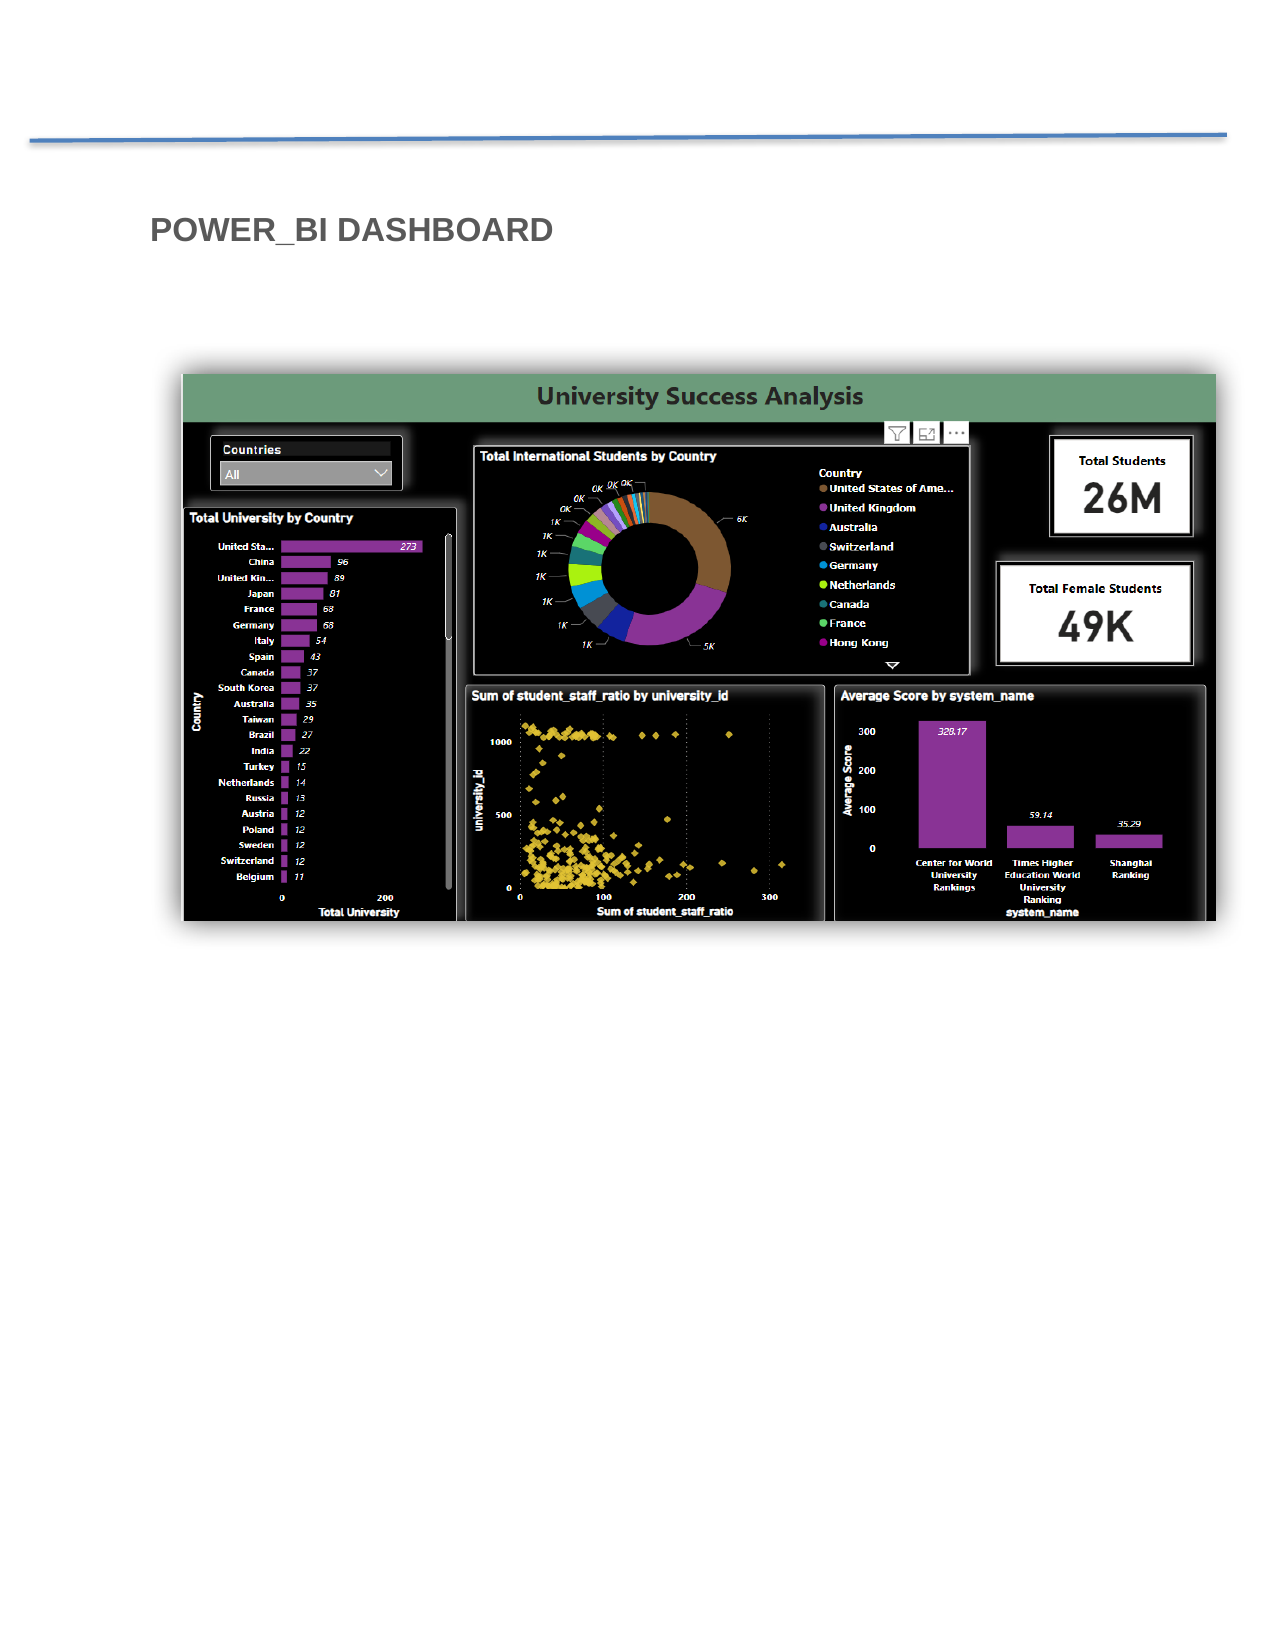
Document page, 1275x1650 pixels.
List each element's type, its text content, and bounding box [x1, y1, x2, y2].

text POWER_BI DASHBOARD [150, 210, 1125, 249]
picture [181, 374, 1216, 921]
